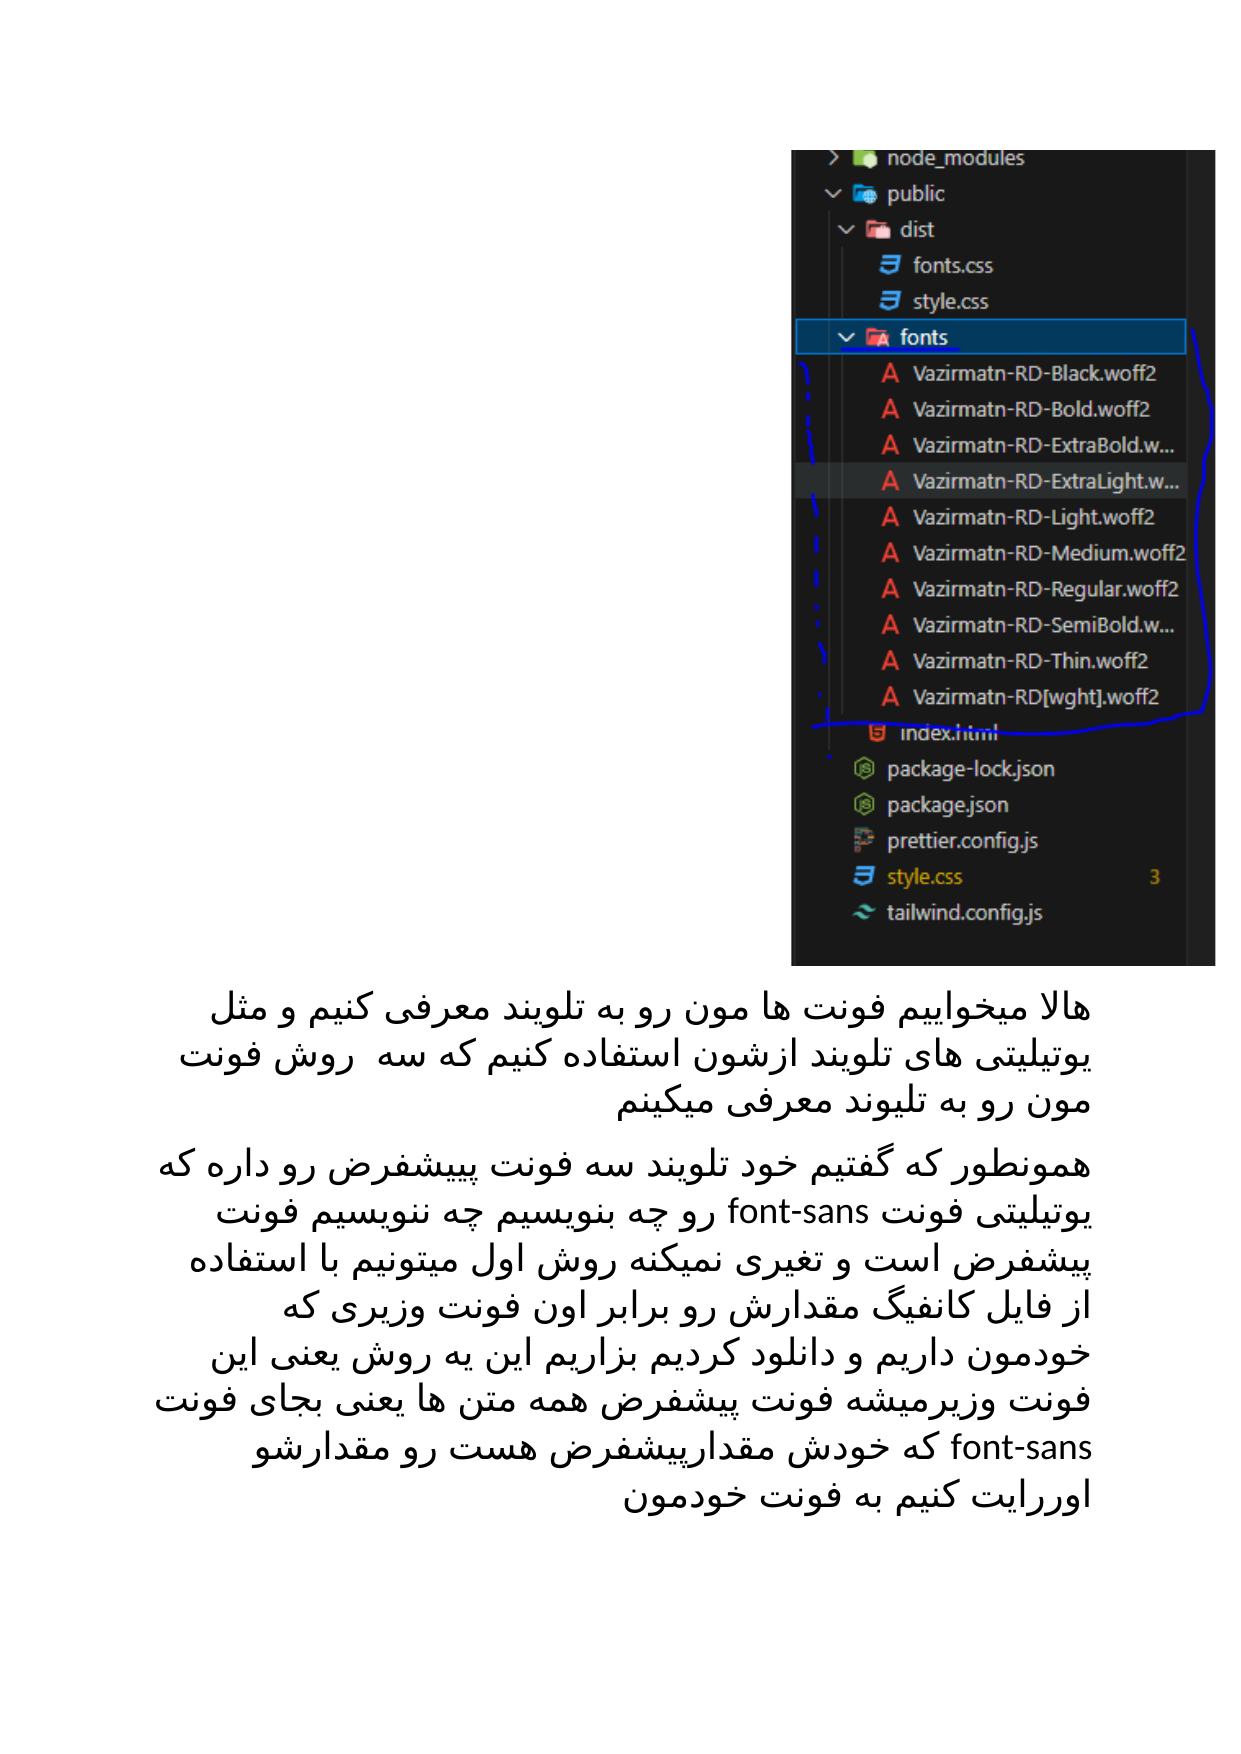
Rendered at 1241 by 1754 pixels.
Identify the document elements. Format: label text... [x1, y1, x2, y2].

picture [791, 150, 1216, 966]
text هالا میخواییم فونت ها مون رو به تلویند معرفی کنیم و مثل یوتیلیتی های تلویند ازشون استفاده کنیم که سه روش فونت مون رو به تلیوند معرفی میکینم [150, 984, 1093, 1121]
text همونطور که گفتیم خود تلویند سه فونت پییشفرض رو داره که یوتیلیتی فونت font-sans رو چه بنویسیم چه ننویسیم فونت پیشفرض است و تغیری نمیکنه روش اول میتونیم با استفاده از فایل کانفیگ مقدارش رو برابر اون فونت وزیری که خودمون داریم و دانلود کردیم بزاریم این یه روش یعنی این فونت وزیرمیشه فونت پیشفرض همه متن ها یعنی بجای فونت font-sans که خودش مقدارپیشفرض هست رو مقدارشو اوررایت کنیم به فونت خودمون [150, 1141, 1093, 1516]
